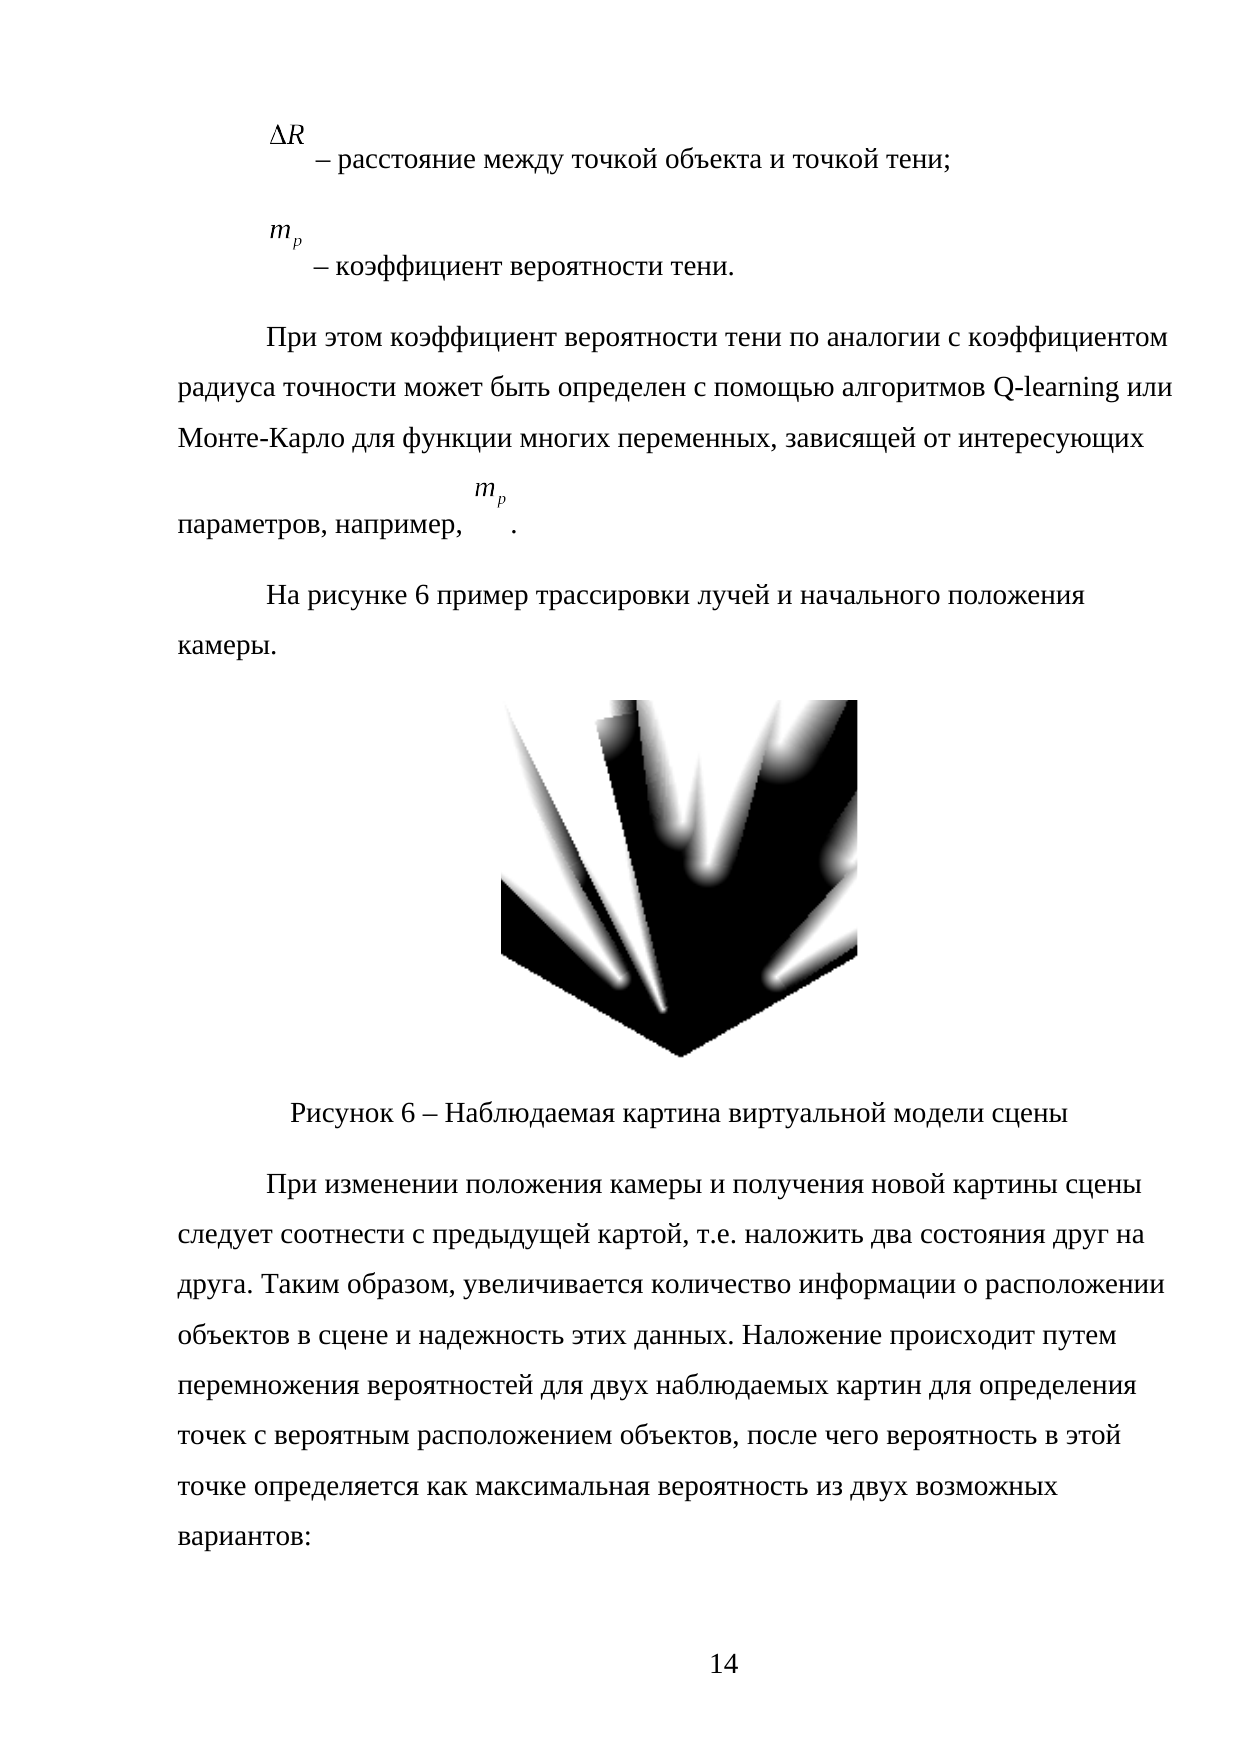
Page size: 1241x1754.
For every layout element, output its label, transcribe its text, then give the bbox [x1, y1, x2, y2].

text – коэффициент вероятности тени. [177, 212, 1181, 281]
text Рисунок 6 – Наблюдаемая картина виртуальной модели сцены [177, 1095, 1181, 1128]
text При этом коэффициент вероятности тени по аналогии с коэффициентом радиуса точности может быть определен с помощью алгоритмов Q-learning или Монте-Карло для функции многих переменных, зависящей от интересующих параметров, например, . [177, 319, 1181, 539]
text При изменении положения камеры и получения новой картины сцены следует соотнести с предыдущей картой, т.е. наложить два состояния друг на друга. Таким образом, увеличивается количество информации о расположении объектов в сцене и надежность этих данных. Наложение происходит путем перемножения вероятностей для двух наблюдаемых картин для определения точек с вероятным расположением объектов, после чего вероятность в этой точке определяется как максимальная вероятность из двух возможных вариантов: [177, 1166, 1181, 1552]
text На рисунке 6 пример трассировки лучей и начального положения камеры. [177, 577, 1181, 661]
text – расстояние между точкой объекта и точкой тени; [177, 118, 1181, 174]
